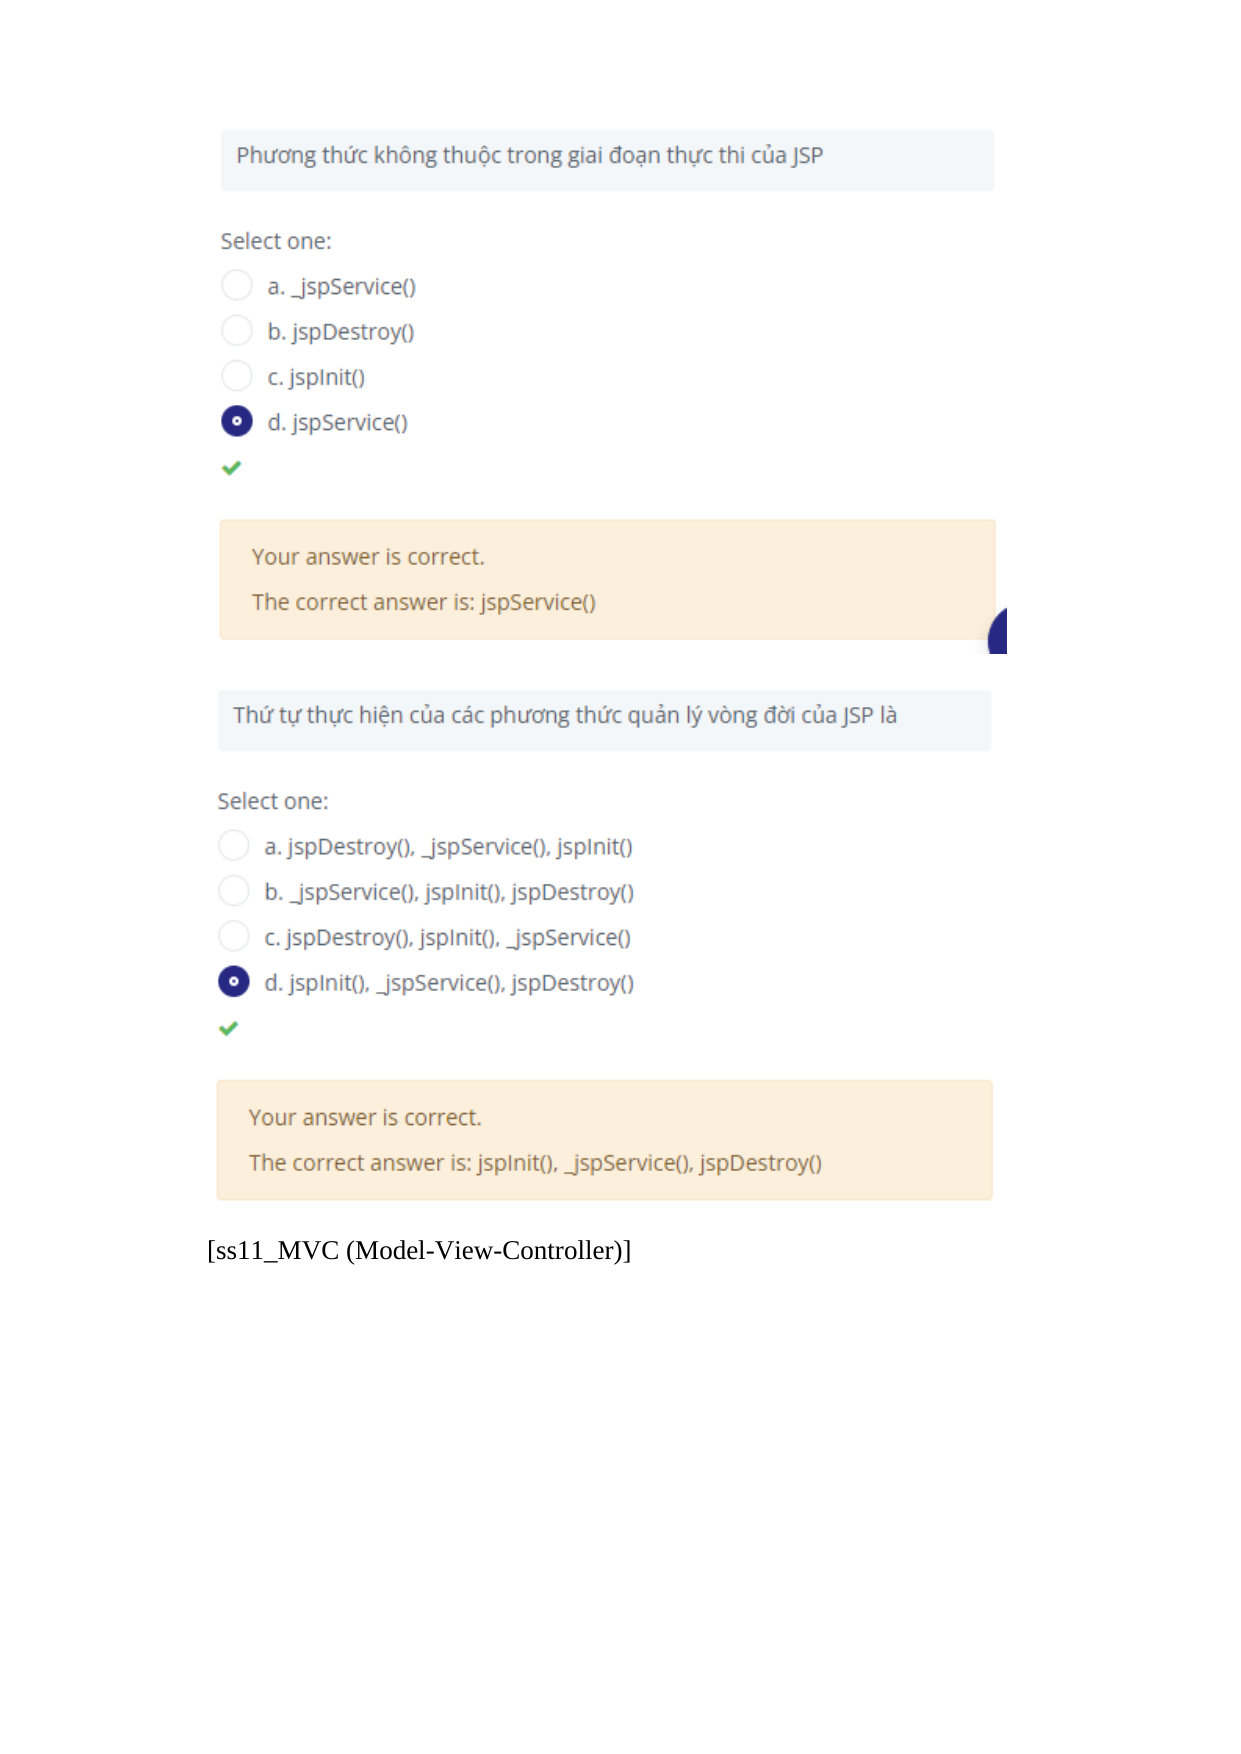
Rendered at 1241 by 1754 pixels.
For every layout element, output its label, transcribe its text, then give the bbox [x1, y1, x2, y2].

picture [206, 681, 1001, 1207]
text [ss11_MVC (Model-View-Controller)] [207, 1234, 1152, 1265]
picture [206, 118, 1007, 654]
